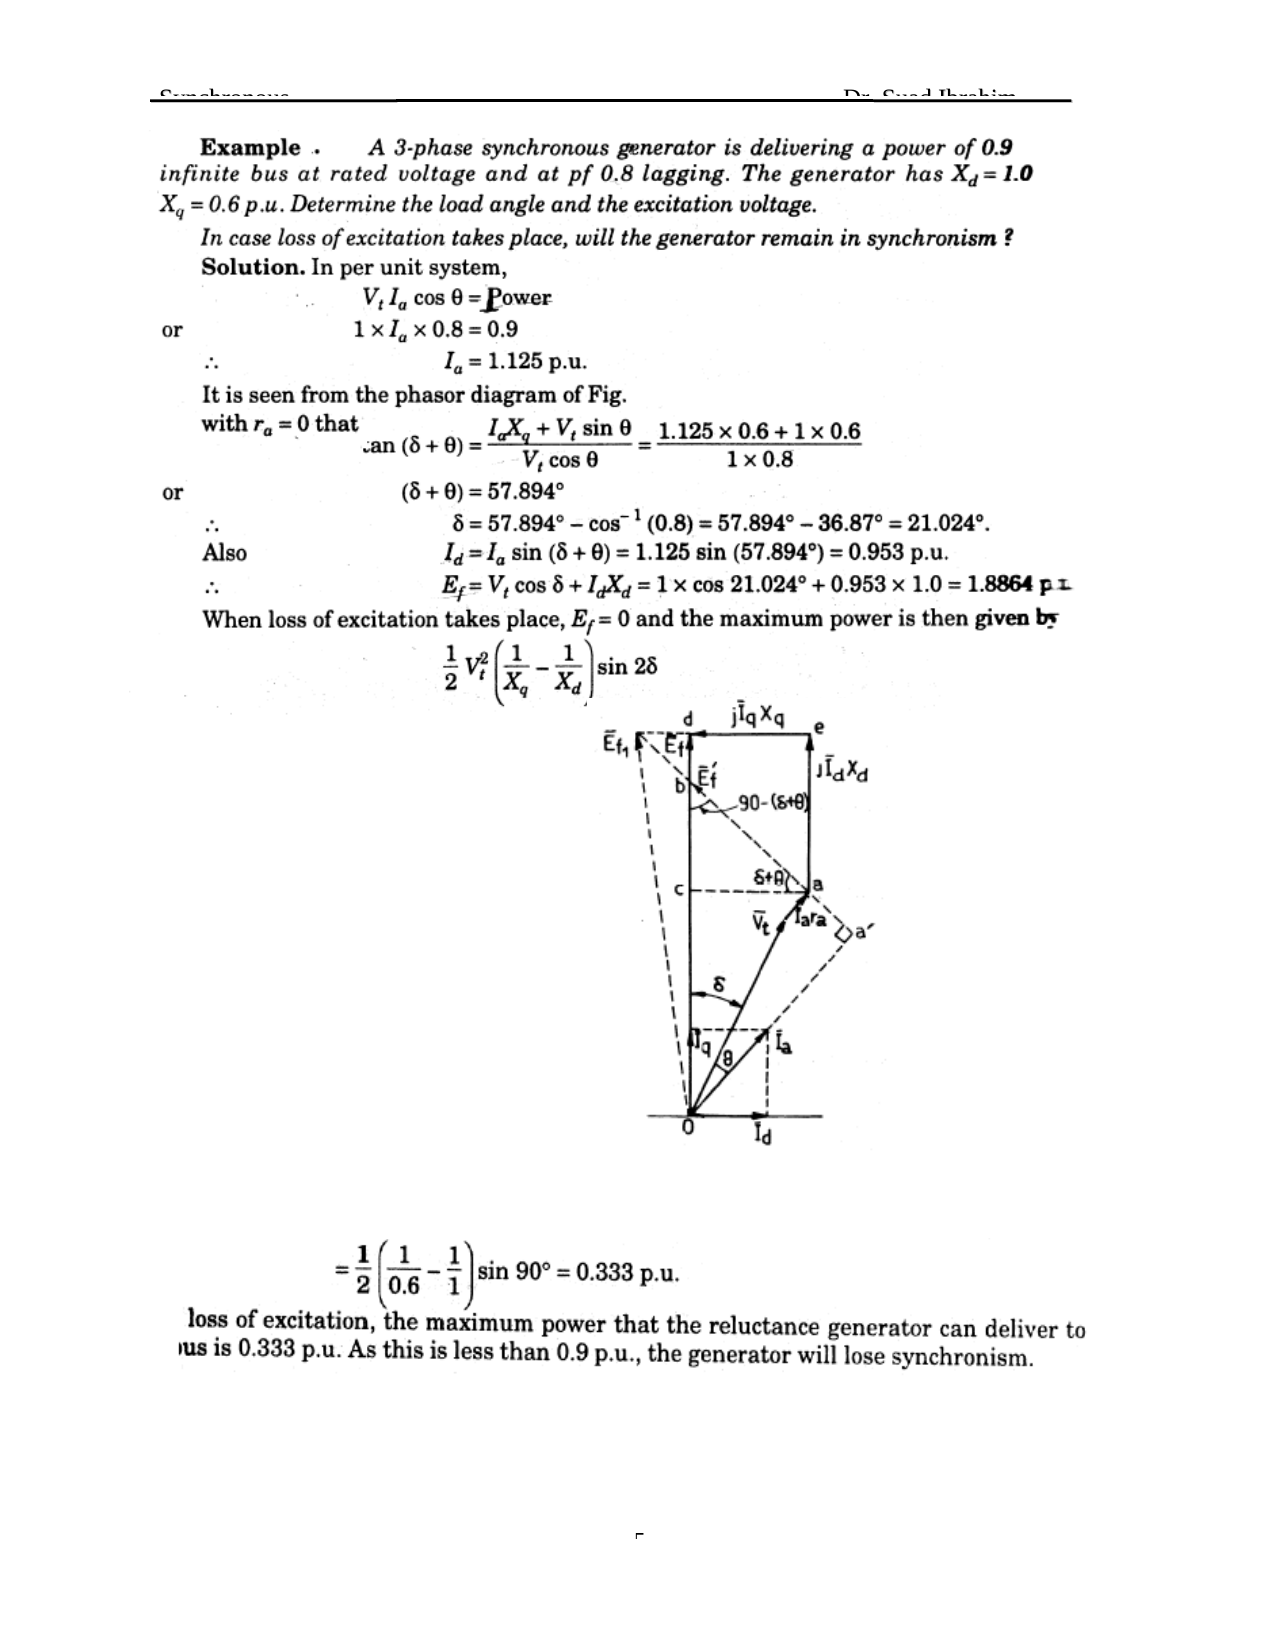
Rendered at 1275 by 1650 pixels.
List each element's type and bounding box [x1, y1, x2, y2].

picture [131, 1238, 1096, 1384]
picture [129, 130, 1103, 1168]
